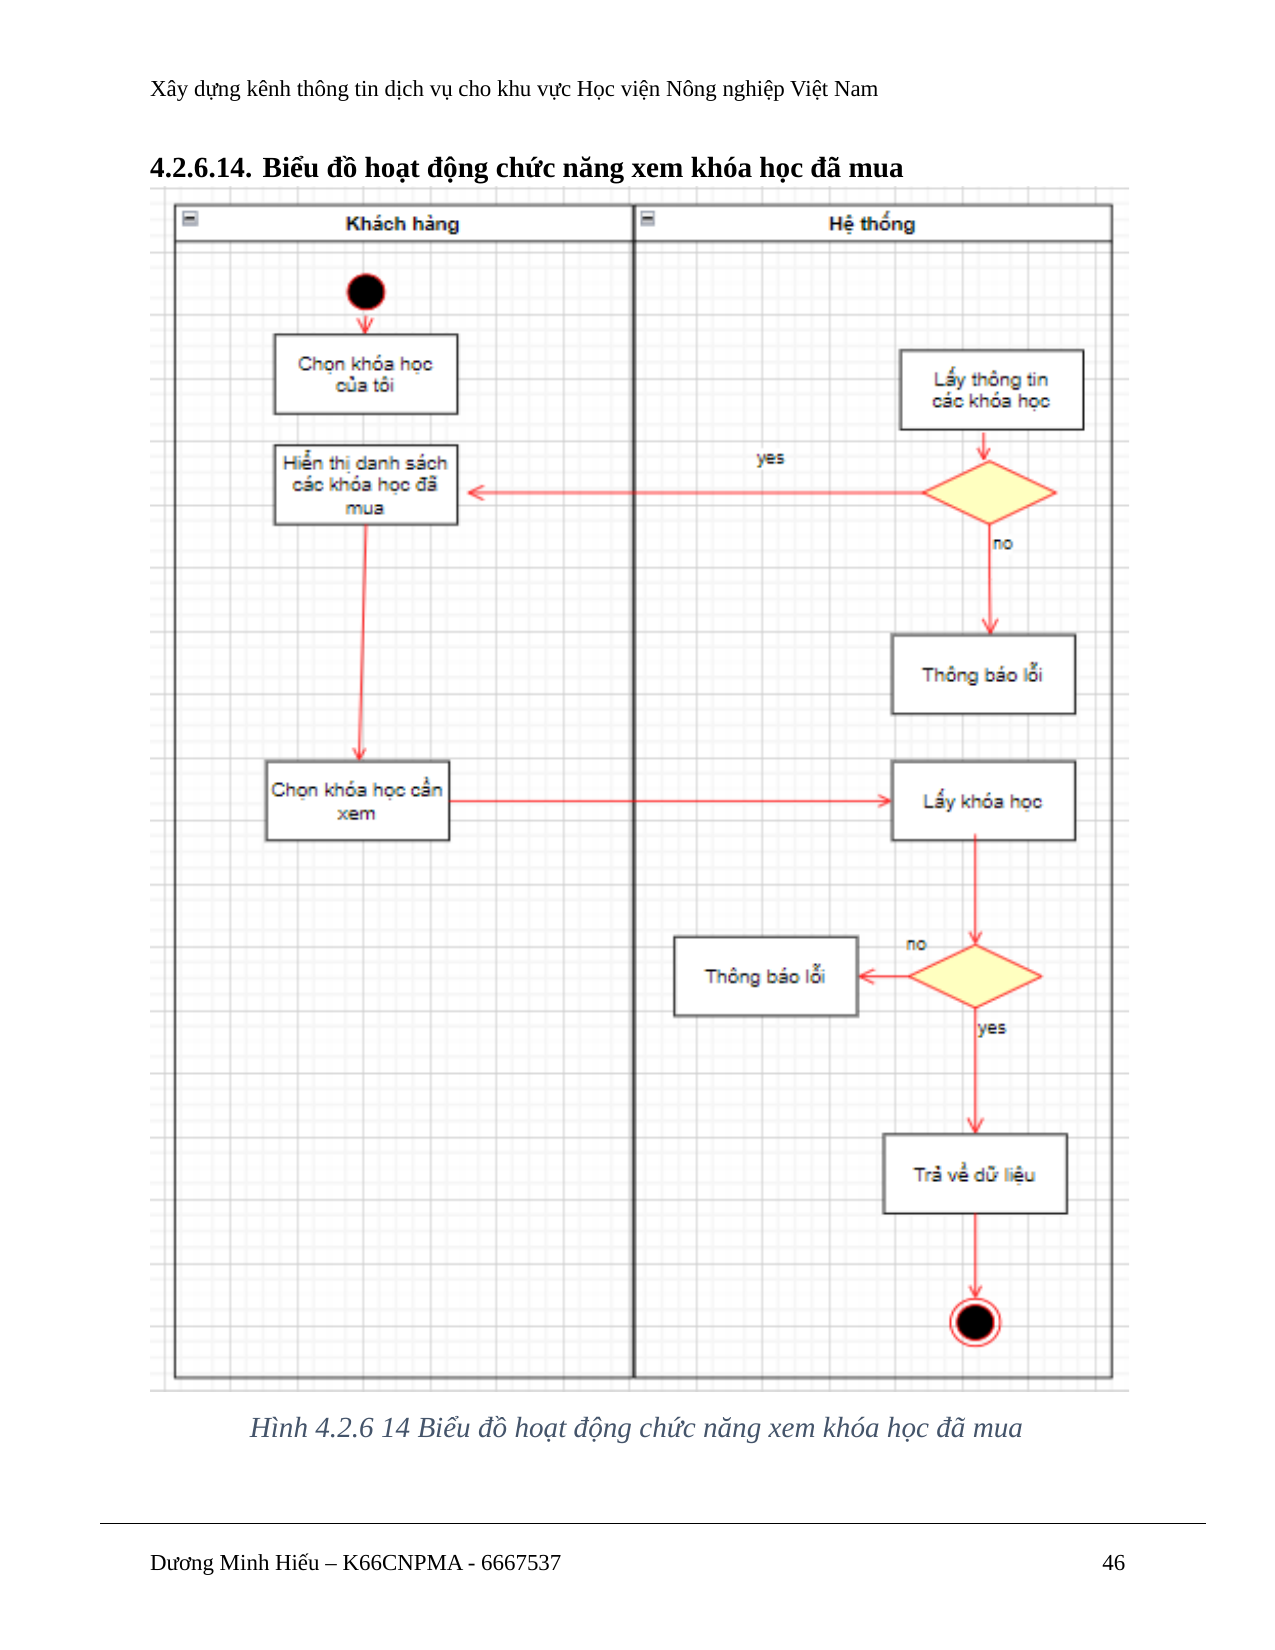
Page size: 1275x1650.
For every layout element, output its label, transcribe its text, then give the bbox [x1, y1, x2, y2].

text Hình 4.2.6 14 Biểu đồ hoạt động chức năng xem khóa học đã mua [150, 1411, 1125, 1444]
subtitle Biểu đồ hoạt động chức năng xem khóa học đã mua [150, 150, 1125, 183]
picture [150, 186, 1130, 1392]
